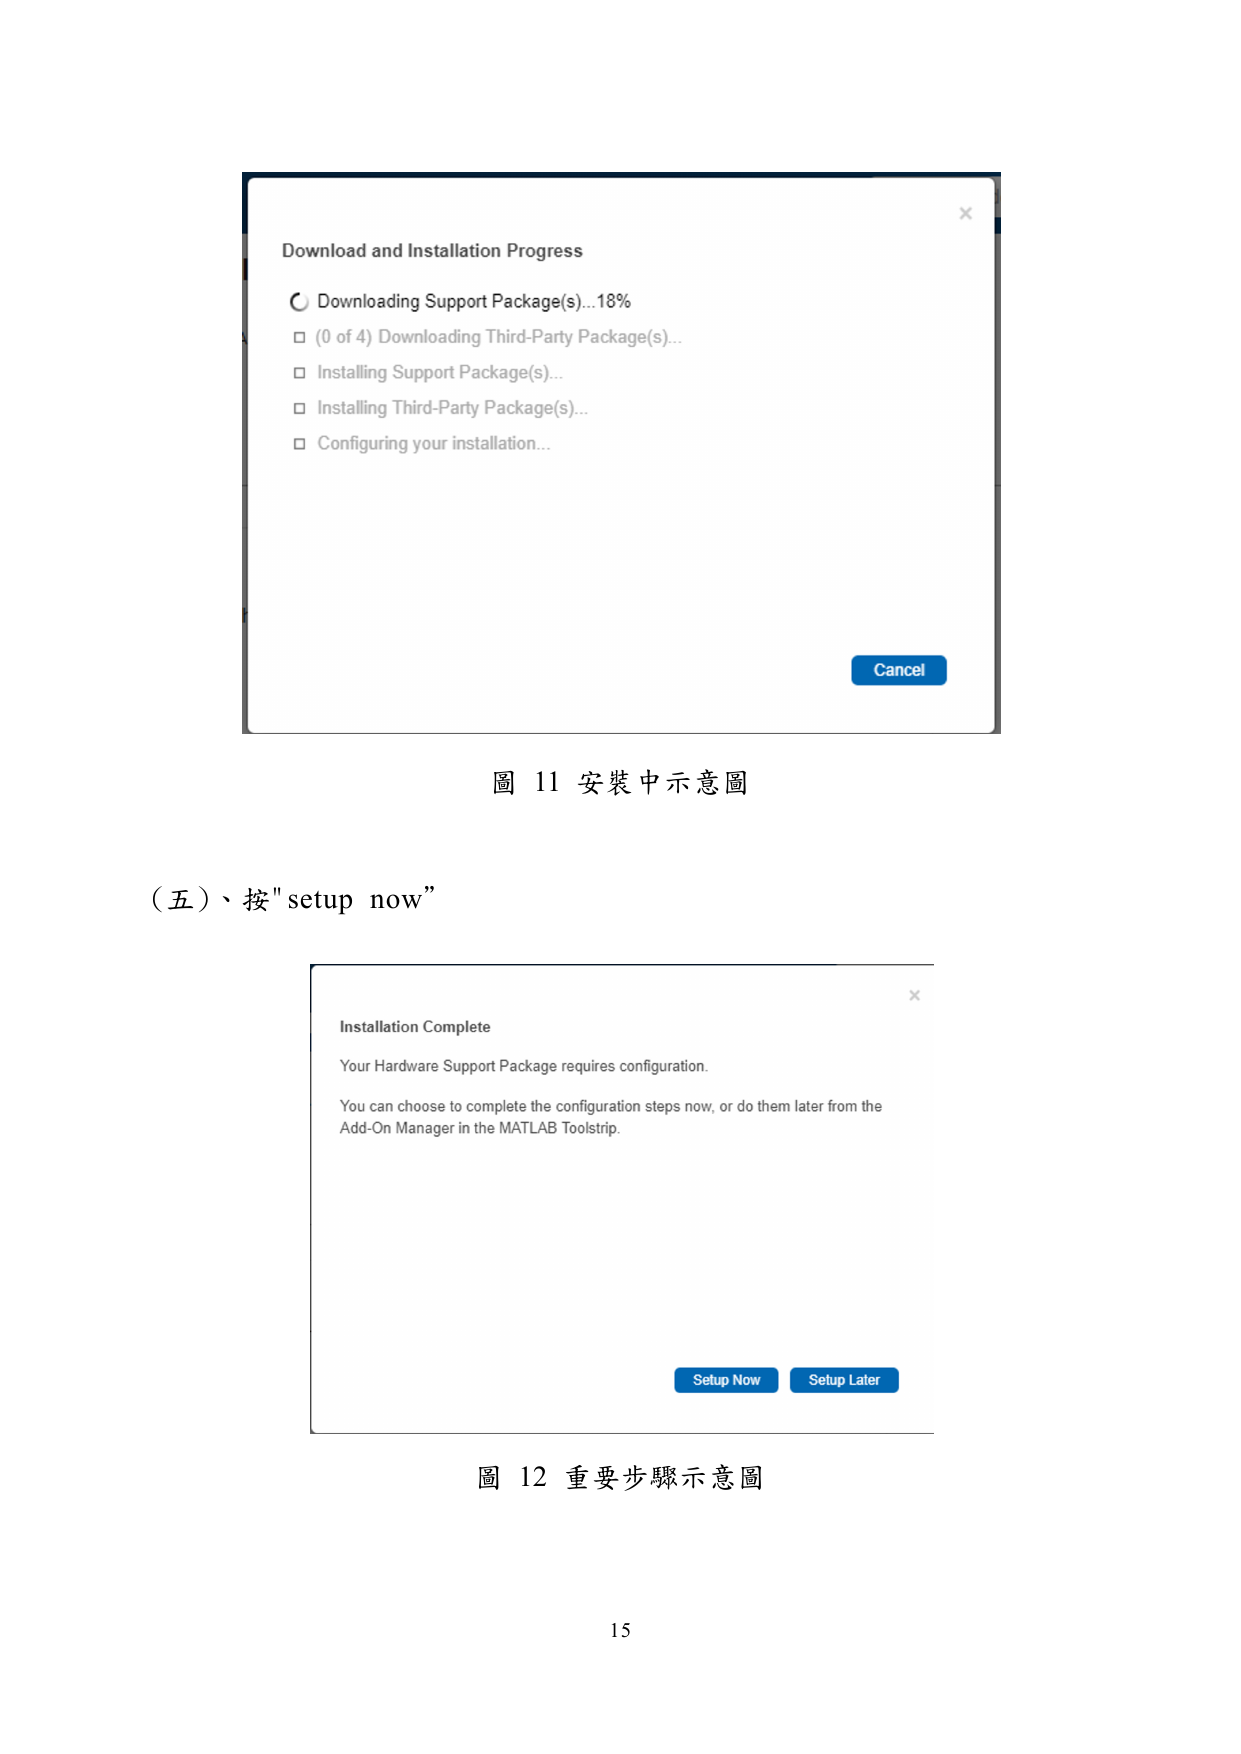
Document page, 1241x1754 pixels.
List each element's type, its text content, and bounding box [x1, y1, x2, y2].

list 按"setup now” [150, 865, 1090, 915]
picture [310, 964, 934, 1434]
picture [242, 172, 1001, 734]
